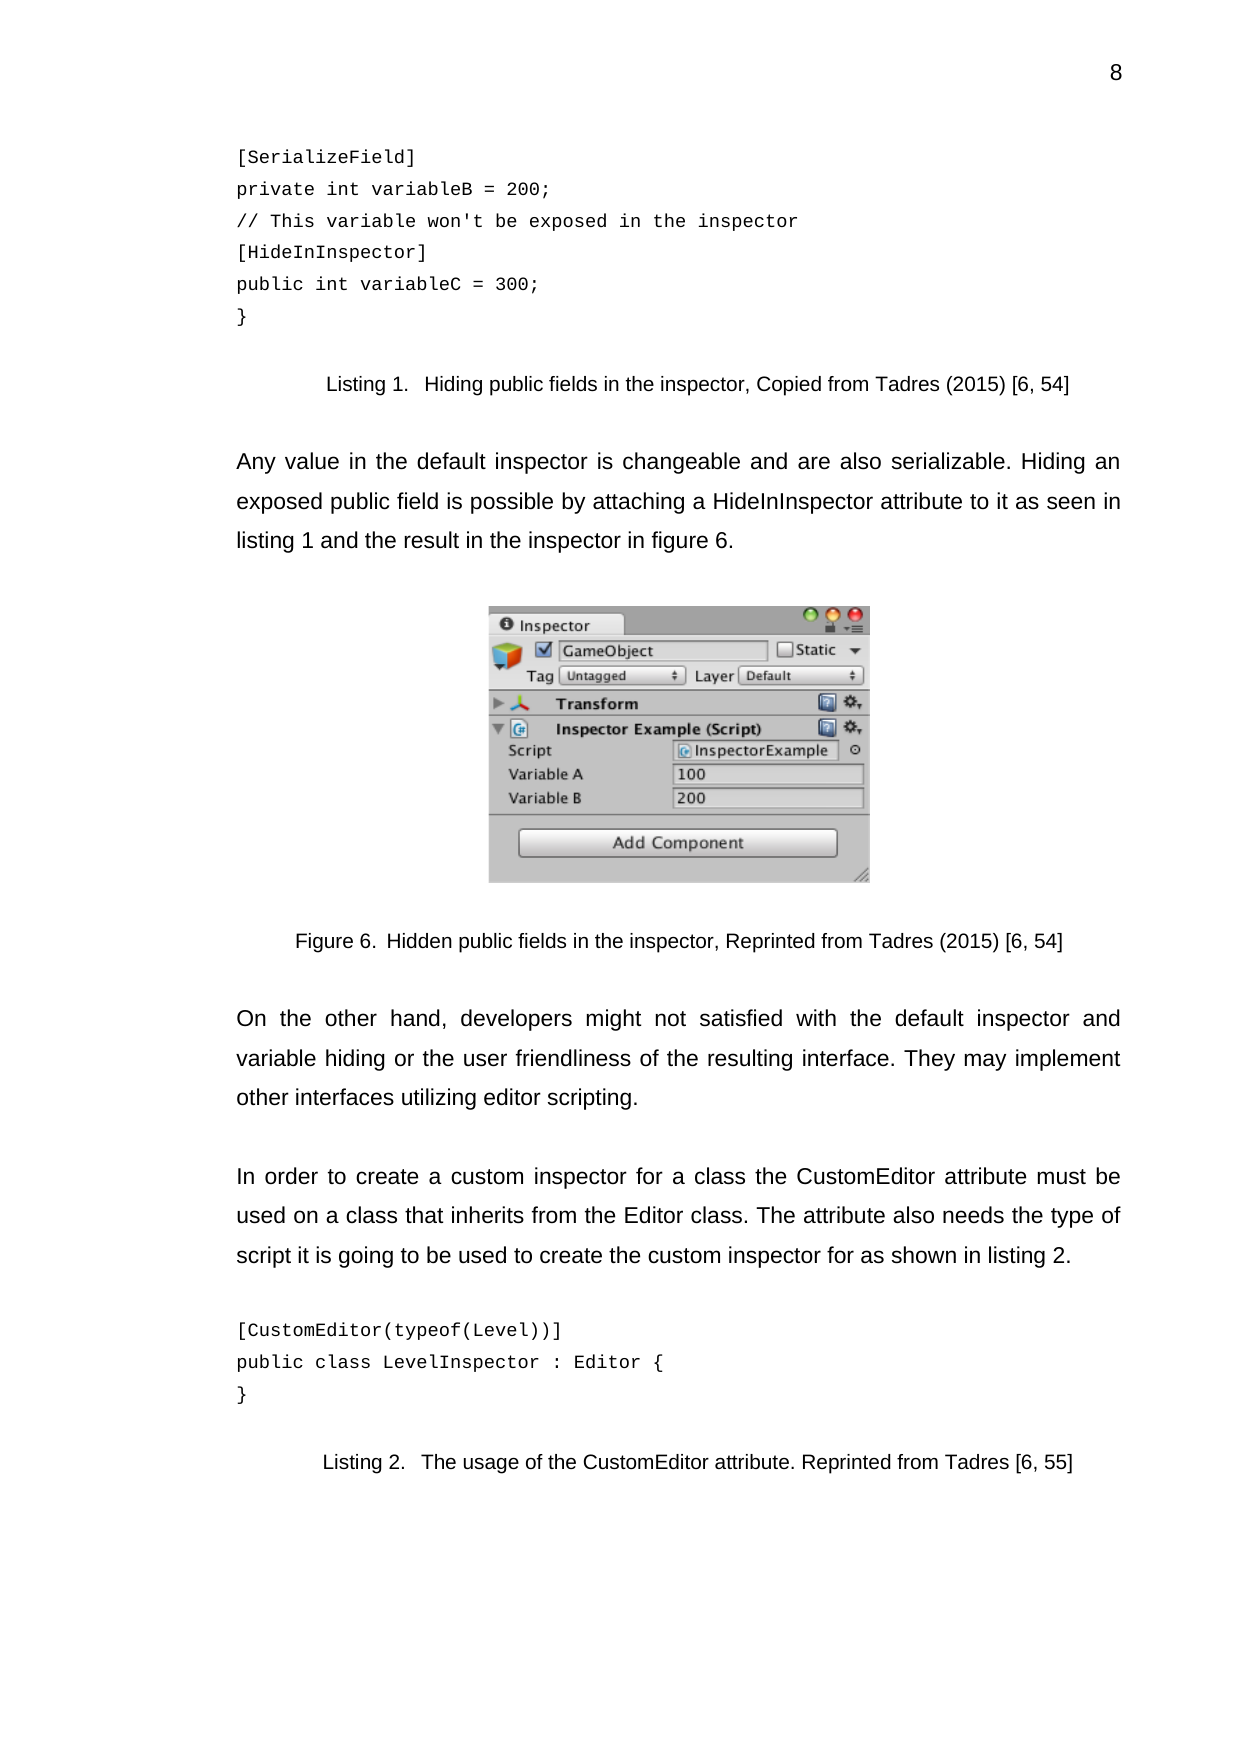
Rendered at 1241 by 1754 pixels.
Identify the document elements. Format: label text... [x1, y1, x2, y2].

list public int variableC = 300; [236, 275, 1122, 296]
text Hidden public fields in the inspector, Reprinted from Tadres (2015) [6, 54] [236, 929, 1122, 953]
list [CustomEditor(typeof(Level))] [236, 1321, 1122, 1342]
list Hiding public fields in the inspector, Copied from Tadres (2015) [6, 54] [274, 372, 1122, 396]
picture [488, 606, 870, 883]
text Any value in the default inspector is changeable and are also serializable. Hiding an exposed public field is possible by attaching a HideInInspector attribute to it as seen in listing 1 and the result in the inspector in figure 6. [236, 448, 1122, 553]
list [SerializeField] [236, 148, 1122, 169]
list } [236, 307, 1122, 328]
list The usage of the CustomEditor attribute. Reprinted from Tadres [6, 55] [274, 1450, 1122, 1474]
list private int variableB = 200; [236, 179, 1122, 201]
list // This variable won't be exposed in the inspector [236, 211, 1122, 233]
text In order to create a custom inspector for a class the CustomEditor attribute must be used on a class that inherits from the Editor class. The attribute also needs the type of script it is going to be used to create the custom inspector for as shown in listing 2. [236, 1163, 1122, 1268]
list [HideInInspector] [236, 243, 1122, 264]
list } [236, 1385, 1122, 1406]
text On the other hand, developers might not satisfied with the default inspector and variable hiding or the user friendliness of the resulting interface. They may implement other interfaces utilizing editor scripting. [236, 1005, 1122, 1110]
list public class LevelInspector : Editor { [236, 1353, 1122, 1374]
